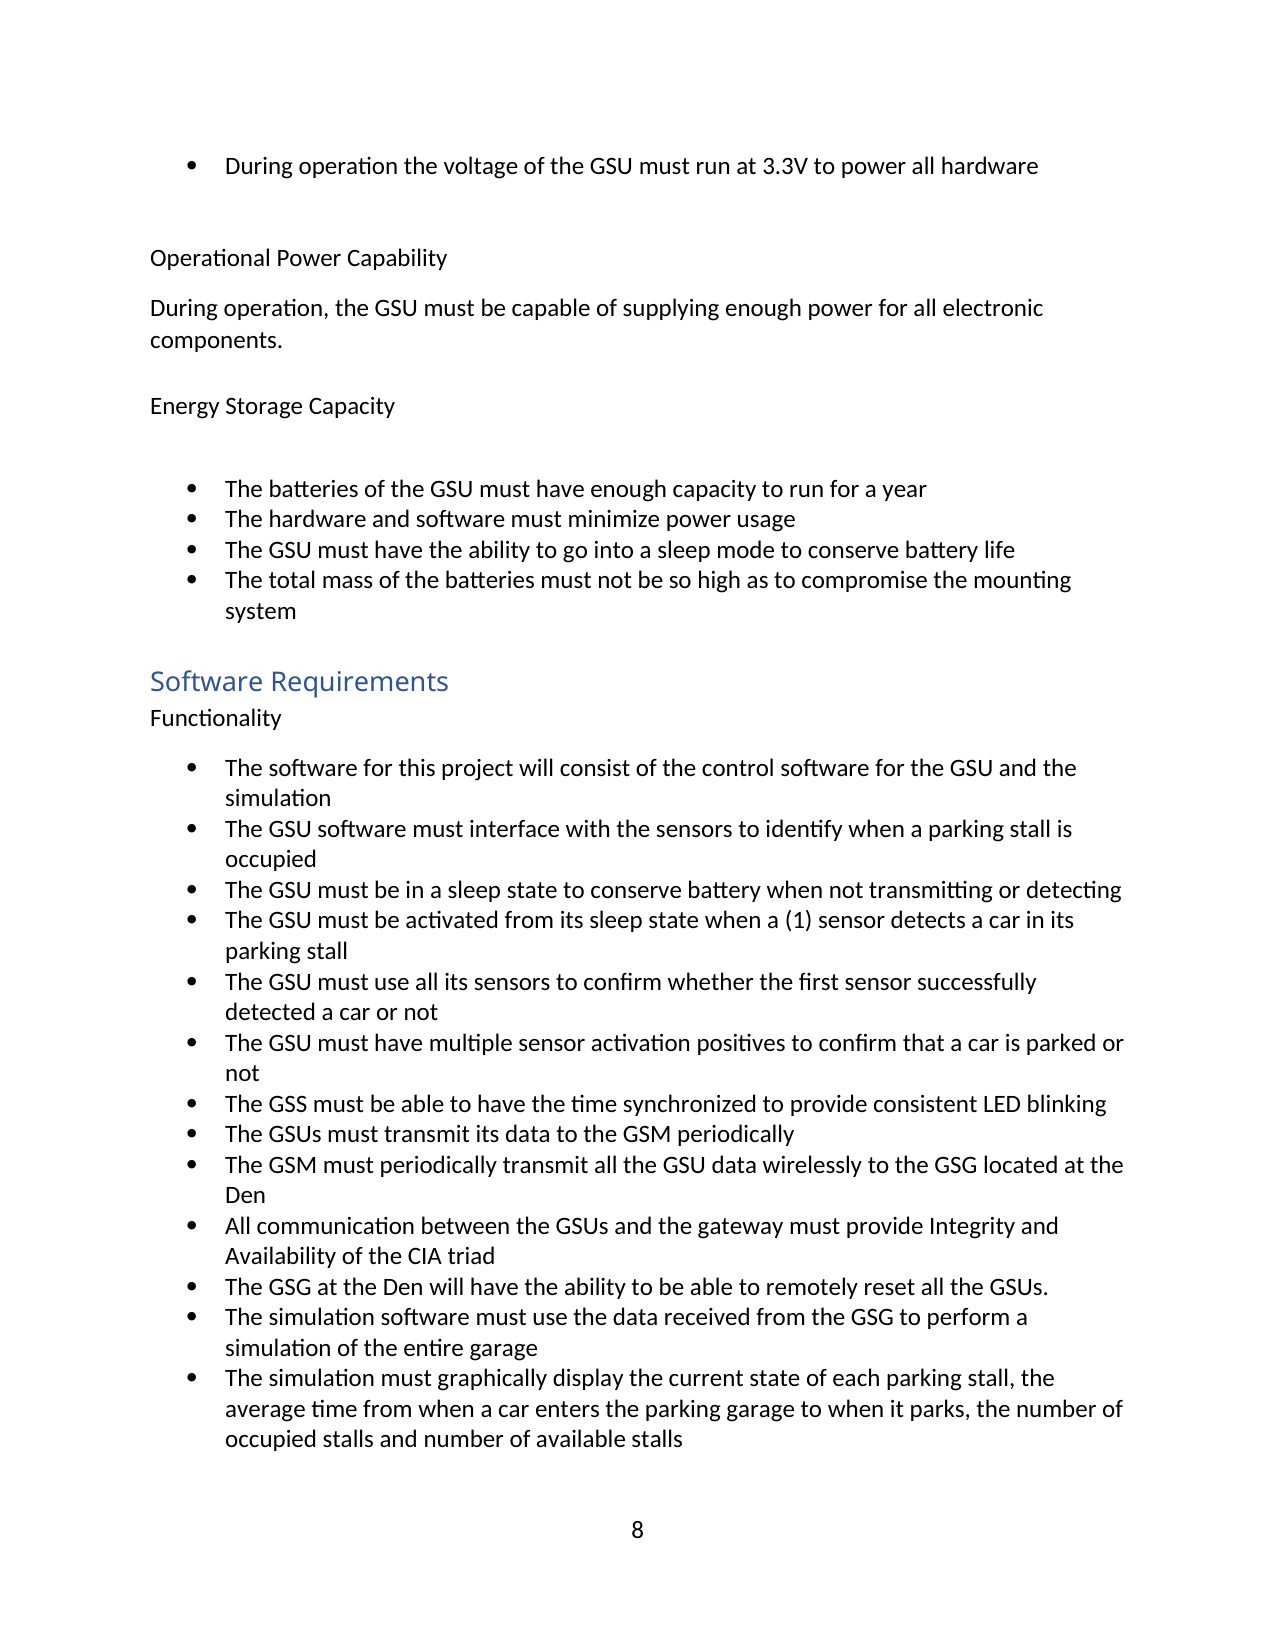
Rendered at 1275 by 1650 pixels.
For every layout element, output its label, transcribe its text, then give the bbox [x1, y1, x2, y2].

list The total mass of the batteries must not be so high as to compromise the mounting system [187, 564, 1125, 626]
list All communication between the GSUs and the gateway must provide Integrity and Availability of the CIA triad [187, 1210, 1125, 1271]
list The GSU must be activated from its sleep state when a (1) sensor detects a car in its parking stall [187, 905, 1125, 966]
list The GSM must periodically transmit all the GSU data wirelessly to the GSG located at the Den [187, 1149, 1125, 1210]
list The software for this project will consist of the control software for the GSU and the simulation [187, 752, 1125, 813]
list The GSS must be able to have the time synchronized to provide consistent LED blinking [187, 1088, 1125, 1118]
text Operational Power Capability [150, 242, 1125, 273]
list The batteries of the GSU must have enough capacity to run for a year [187, 473, 1125, 503]
text During operation, the GSU must be capable of supplying enough power for all electronic components. [150, 292, 1125, 355]
list The simulation must graphically display the current state of each parking stall, the average time from when a car enters the parking garage to when it parks, the number of occupied stalls and number of available stalls [187, 1362, 1125, 1454]
list The hardware and software must minimize power usage [187, 503, 1125, 534]
list The GSG at the Den will have the ability to be able to remotely reset all the GSUs. [187, 1271, 1125, 1301]
text Functionality [150, 702, 1125, 733]
subtitle Software Requirements [150, 663, 1125, 699]
list During operation the voltage of the GSU must run at 3.3V to power all hardware [187, 150, 1125, 181]
list The GSU software must interface with the sensors to identify when a parking stall is occupied [187, 813, 1125, 874]
text Energy Storage Capacity [150, 391, 1125, 421]
list The GSU must have the ability to go into a sleep mode to conserve battery life [187, 534, 1125, 564]
list The GSUs must transmit its data to the GSM periodically [187, 1118, 1125, 1149]
list The GSU must be in a sleep state to conserve battery when not transmitting or detecting [187, 874, 1125, 905]
list The simulation software must use the data received from the GSG to perform a simulation of the entire garage [187, 1301, 1125, 1362]
list The GSU must have multiple sensor activation positives to confirm that a car is parked or not [187, 1027, 1125, 1088]
list The GSU must use all its sensors to confirm whether the first sensor successfully detected a car or not [187, 966, 1125, 1027]
